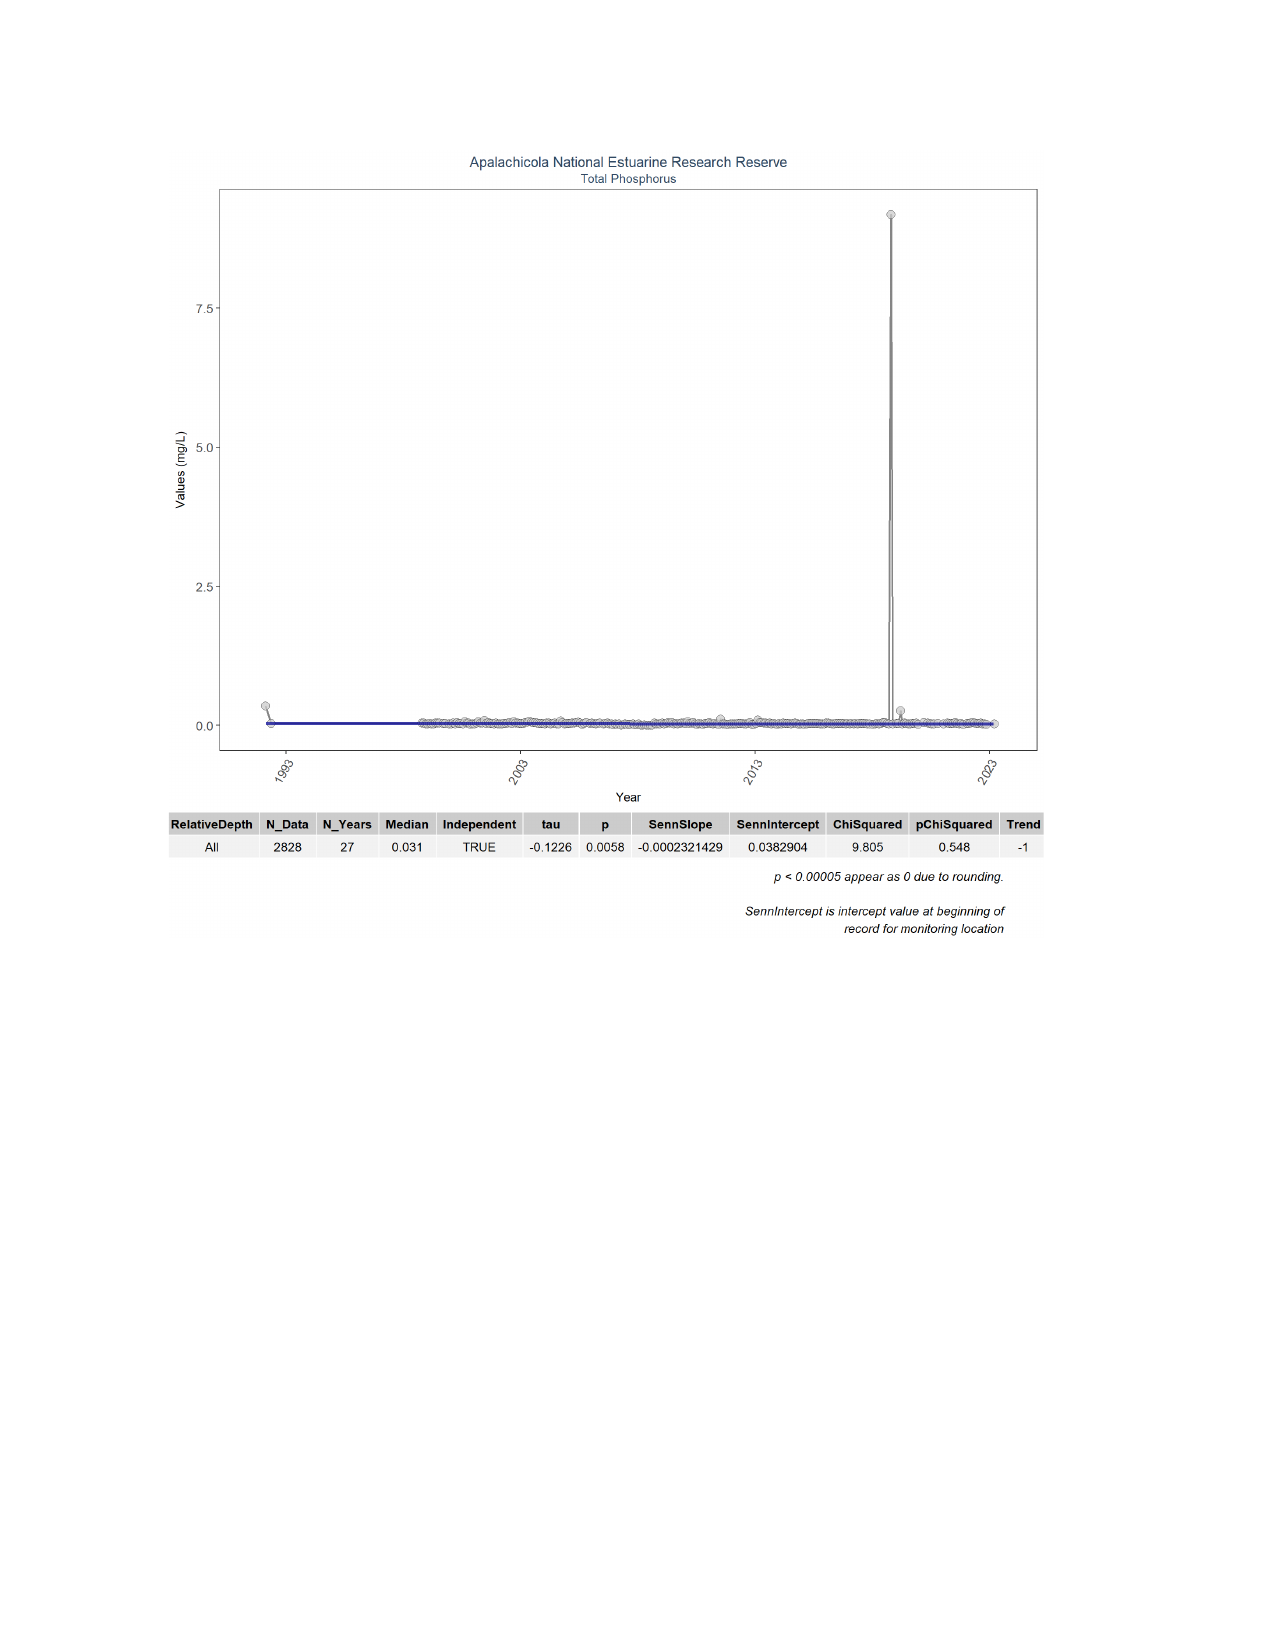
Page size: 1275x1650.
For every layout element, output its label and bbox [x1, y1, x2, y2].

picture [168, 150, 1044, 938]
